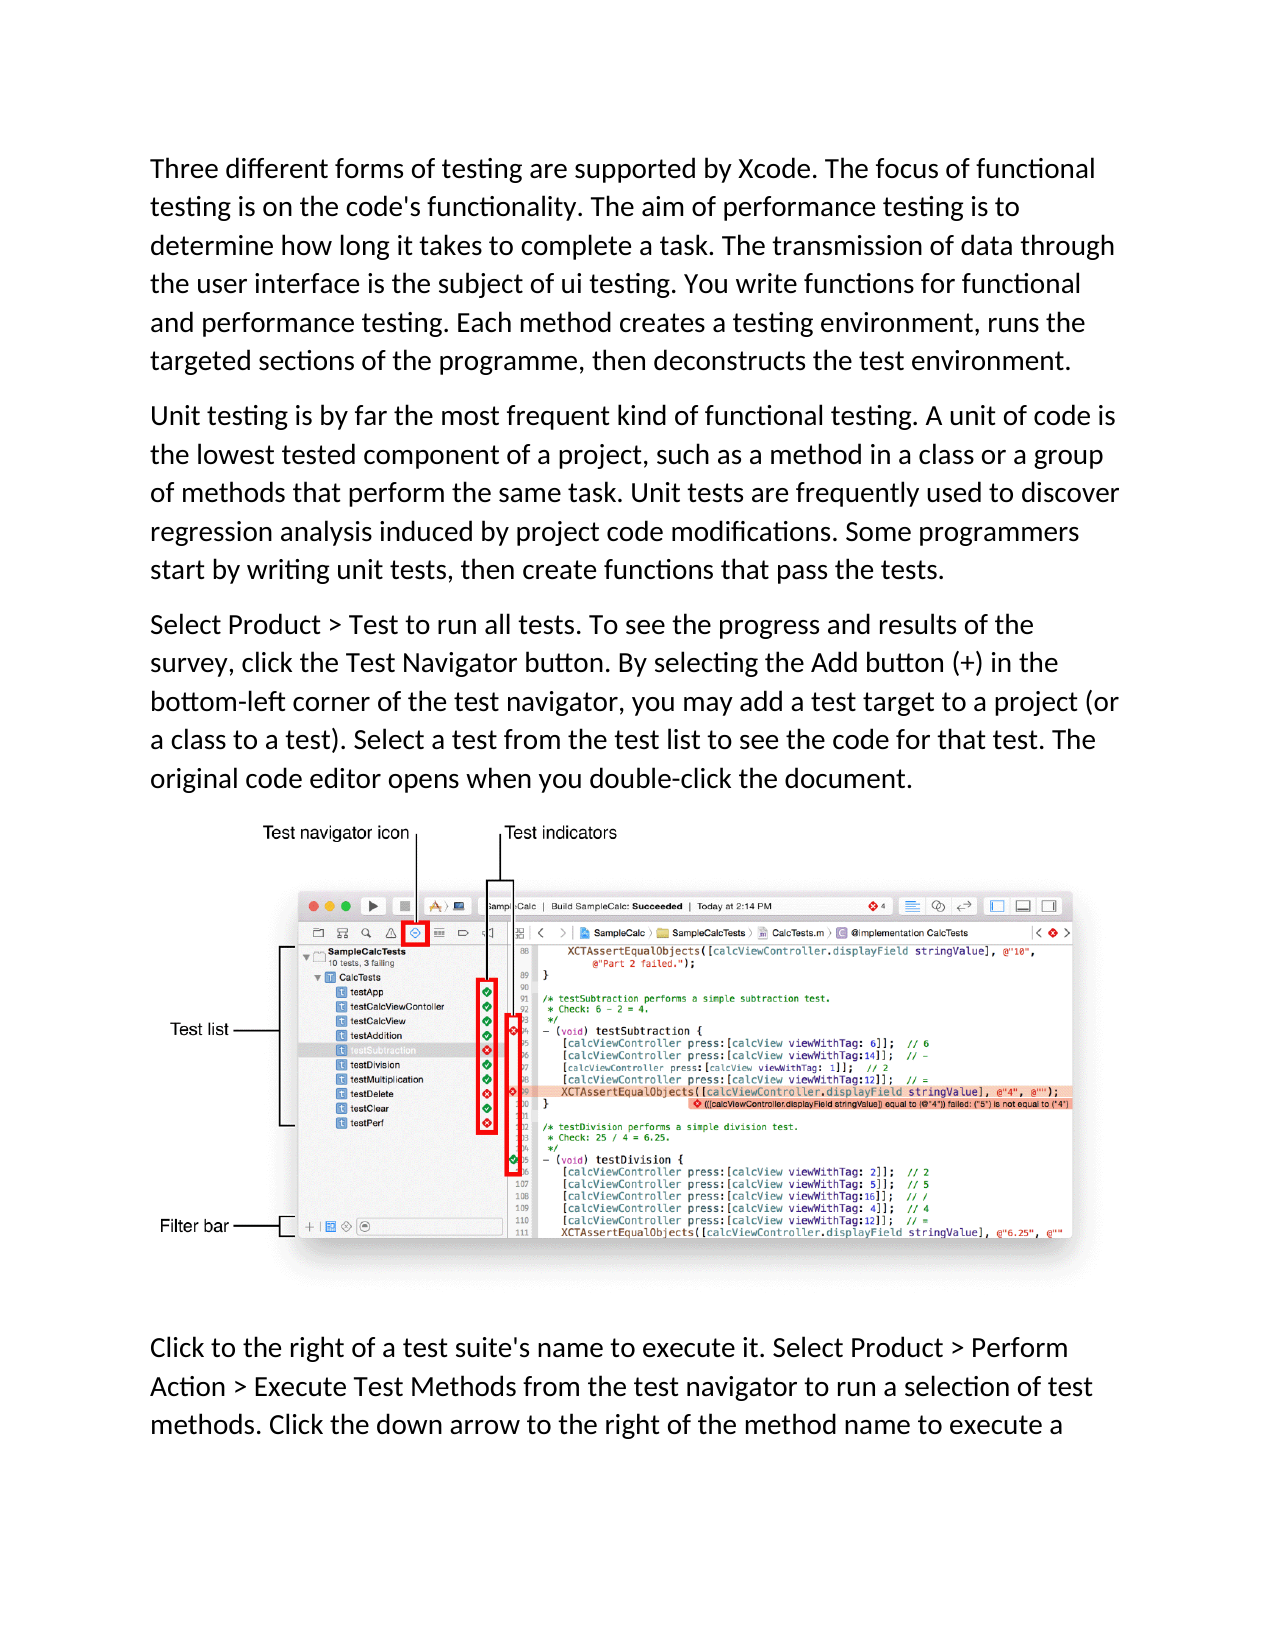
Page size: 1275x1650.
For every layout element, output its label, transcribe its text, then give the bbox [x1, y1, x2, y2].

text Three different forms of testing are supported by Xcode. The focus of functional testing is on the code's functionality. The aim of performance testing is to determine how long it takes to complete a task. The transmission of data through the user interface is the subject of ui testing. You write functions for functional and performance testing. Each method creates a testing environment, runs the targeted sections of the programme, then deconstructs the test environment. [150, 150, 1125, 378]
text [150, 1329, 1125, 1442]
text Select Product > Test to run all tests. To see the progress and results of the survey, click the Test Navigator button. By selecting the Add button (+) in the bottom-left corner of the test navigator, you may add a test target to a project (or a class to a test). Select a test from the test list to see the code for that test. The original code editor opens when you double-click the document. [150, 606, 1125, 796]
text Unit testing is by far the most frequent kind of functional testing. A unit of code is the lowest tested component of a project, such as a method in a class or a group of methods that perform the same task. Unit tests are frequently used to discover regression analysis induced by project code modifications. Some programmers start by writing unit tests, then create functions that pass the tests. [150, 397, 1125, 587]
picture [150, 815, 1125, 1311]
